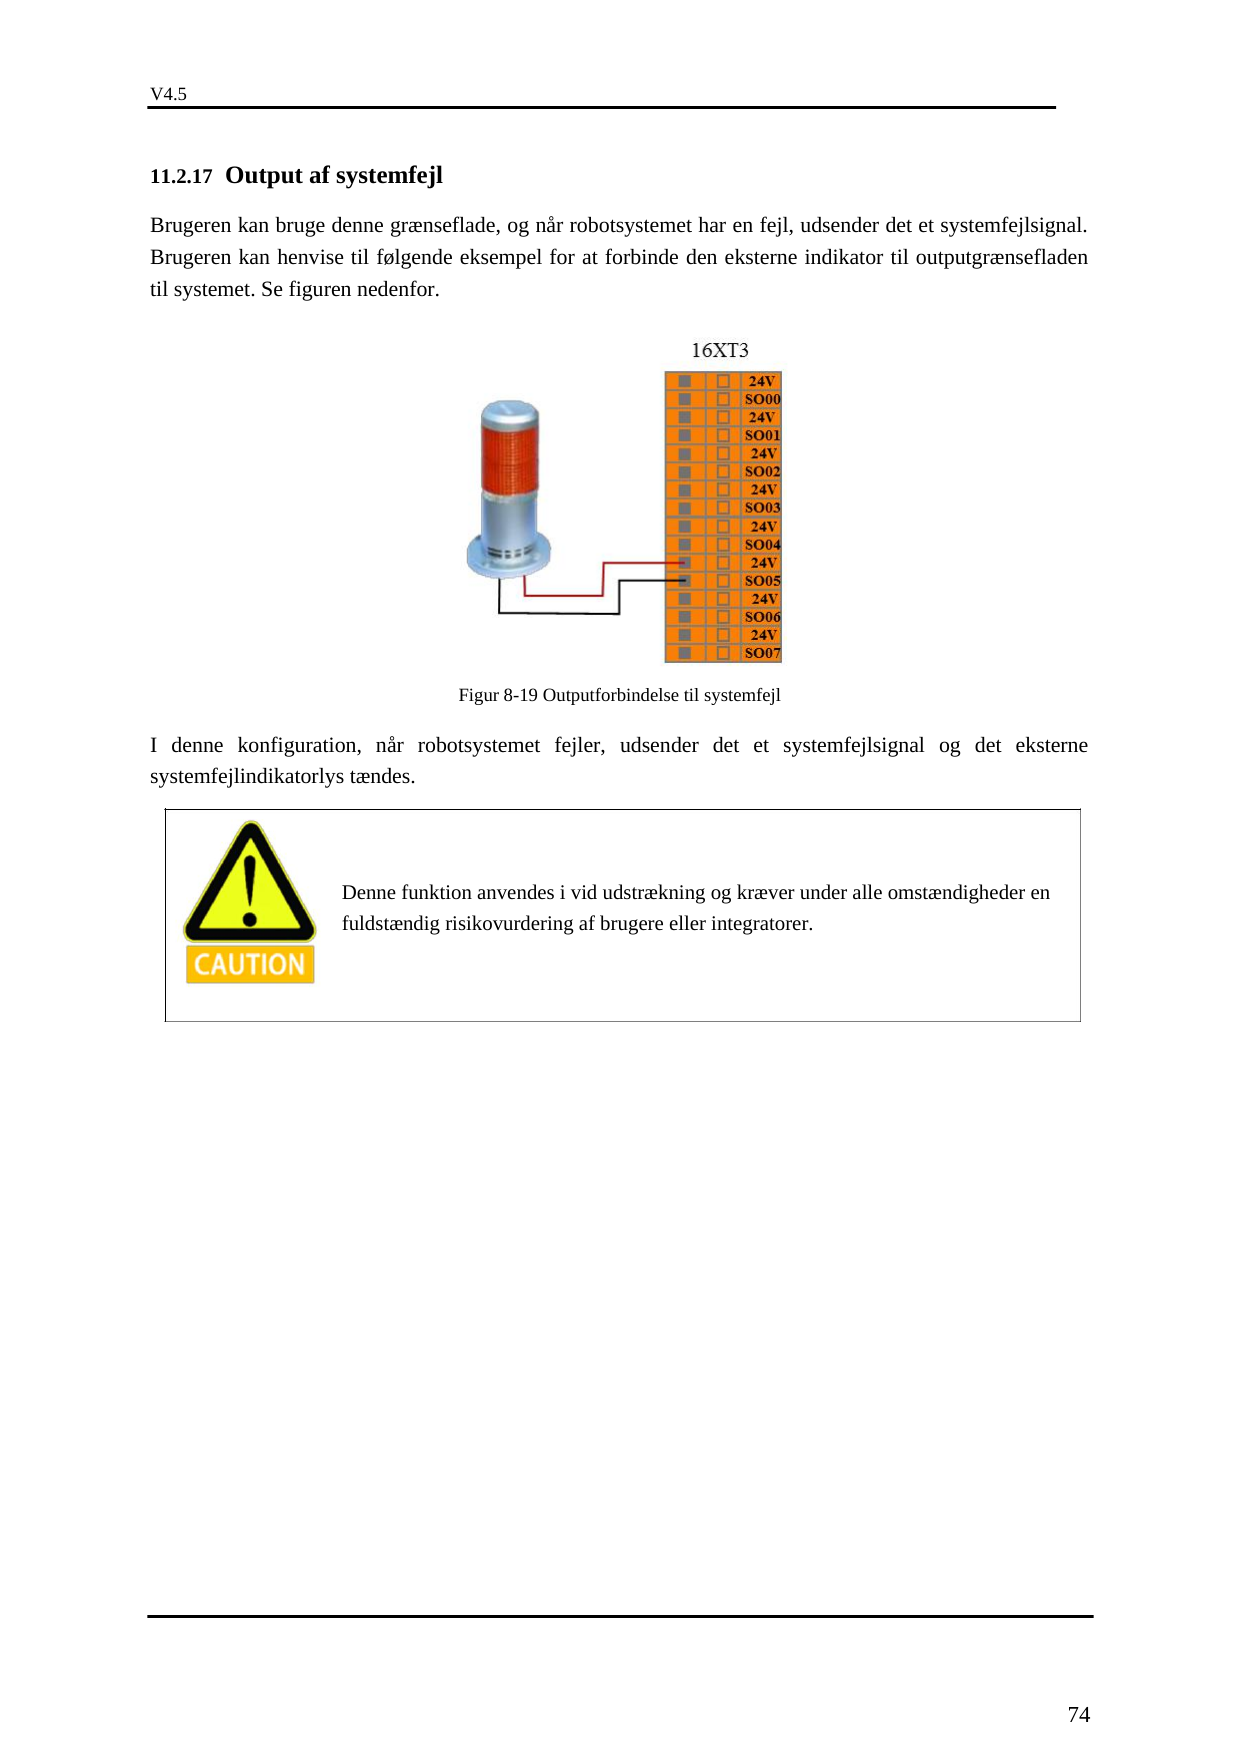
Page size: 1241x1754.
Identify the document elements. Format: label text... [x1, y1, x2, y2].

text Brugeren kan bruge denne grænseflade, og når robotsystemet har en fejl, udsender det et systemfejlsignal. Brugeren kan henvise til følgende eksempel for at forbinde den eksterne indikator til outputgrænsefladen til systemet. Se figuren nedenfor. [150, 212, 1089, 301]
picture [452, 329, 788, 670]
text Denne funktion anvendes i vid udstrækning og kræver under alle omstændigheder en fuldstændig risikovurdering af brugere eller integratorer. [342, 880, 1069, 935]
picture [164, 808, 1081, 1022]
text Figur 8-19 Outputforbindelse til systemfejl [150, 684, 1089, 706]
subtitle Output af systemfejl [150, 160, 1090, 189]
text I denne konfiguration, når robotsystemet fejler, udsender det et systemfejlsignal og det eksterne systemfejlindikatorlys tændes. [150, 732, 1089, 789]
text V4.5 [150, 83, 1090, 104]
